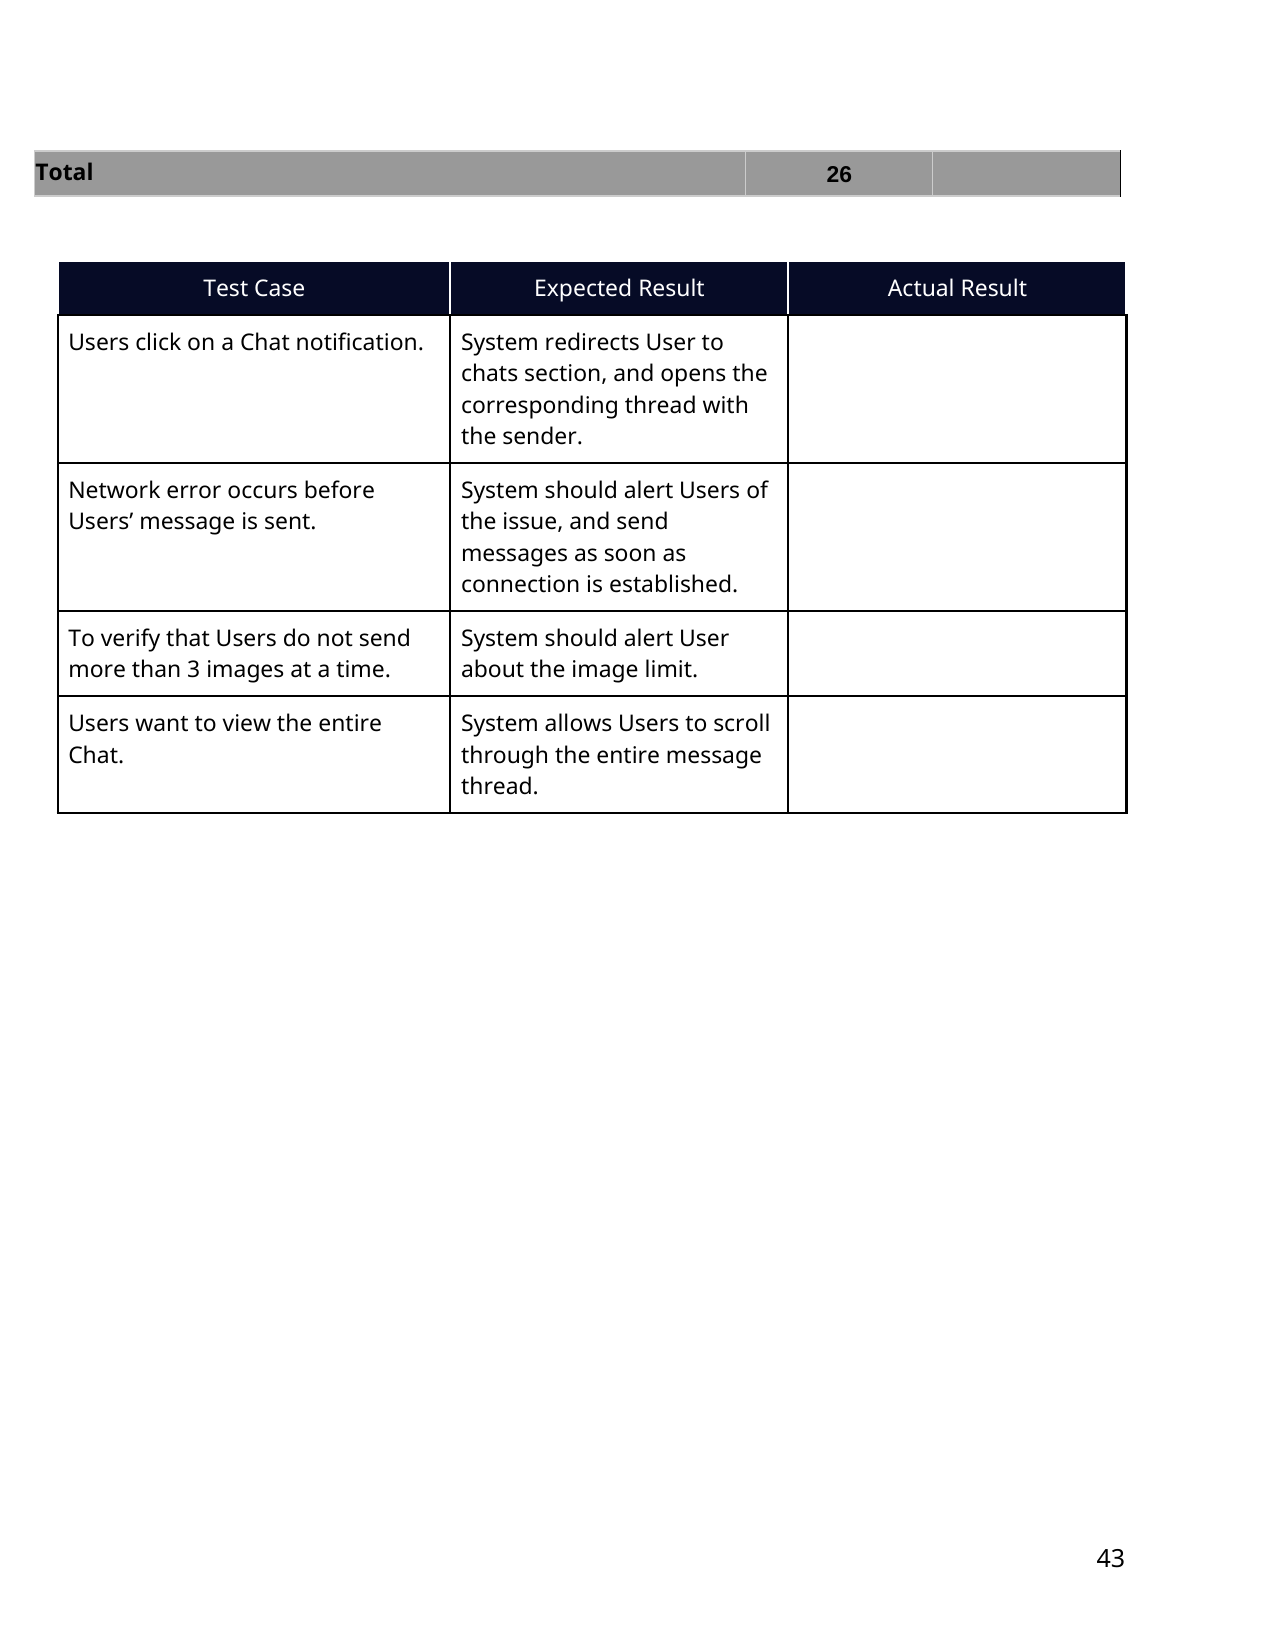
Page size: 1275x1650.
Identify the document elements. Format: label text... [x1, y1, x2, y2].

table_header Actual Result [789, 262, 1125, 314]
table_cell To verify that Users do not send more than 3 images at a time. [59, 612, 449, 695]
table_cell System should alert User about the image limit. [451, 612, 787, 695]
table_cell Network error occurs before Users’ message is sent. [59, 464, 449, 609]
table_cell [789, 316, 1125, 462]
table_cell [789, 612, 1125, 695]
table_cell Total [35, 152, 745, 195]
table_cell System should alert Users of the issue, and send messages as soon as connection is established. [451, 464, 787, 609]
table_cell Users want to view the entire Chat. [59, 697, 449, 812]
table_cell System redirects User to chats section, and opens the corresponding thread with the sender. [451, 316, 787, 462]
table_cell 26 [746, 152, 932, 195]
table_header Expected Result [451, 262, 787, 314]
table_cell [789, 697, 1125, 812]
table_header Test Case [59, 262, 449, 314]
table_cell [789, 464, 1125, 609]
table_cell [933, 152, 1120, 195]
table_cell System allows Users to scroll through the entire message thread. [451, 697, 787, 812]
table_cell Users click on a Chat notification. [59, 316, 449, 462]
